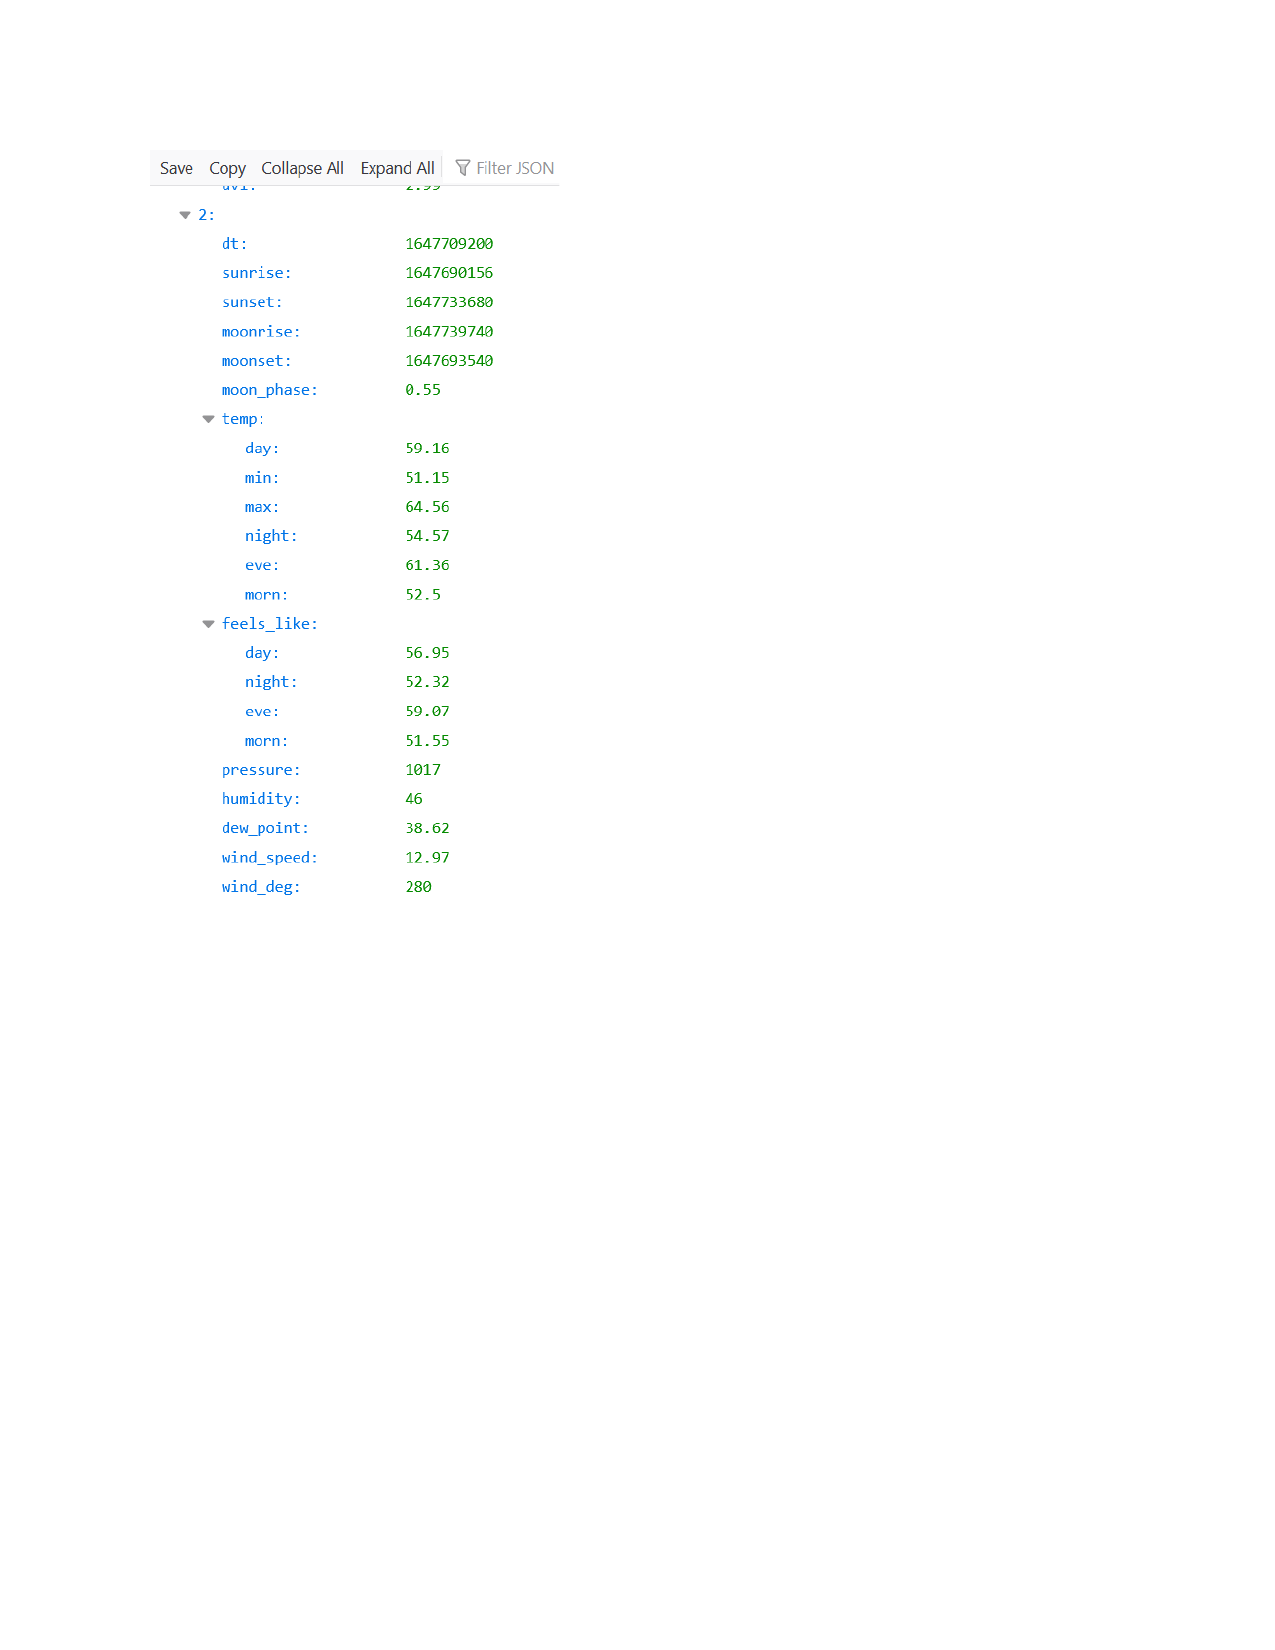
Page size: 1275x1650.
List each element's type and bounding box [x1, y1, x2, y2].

picture [150, 150, 560, 900]
